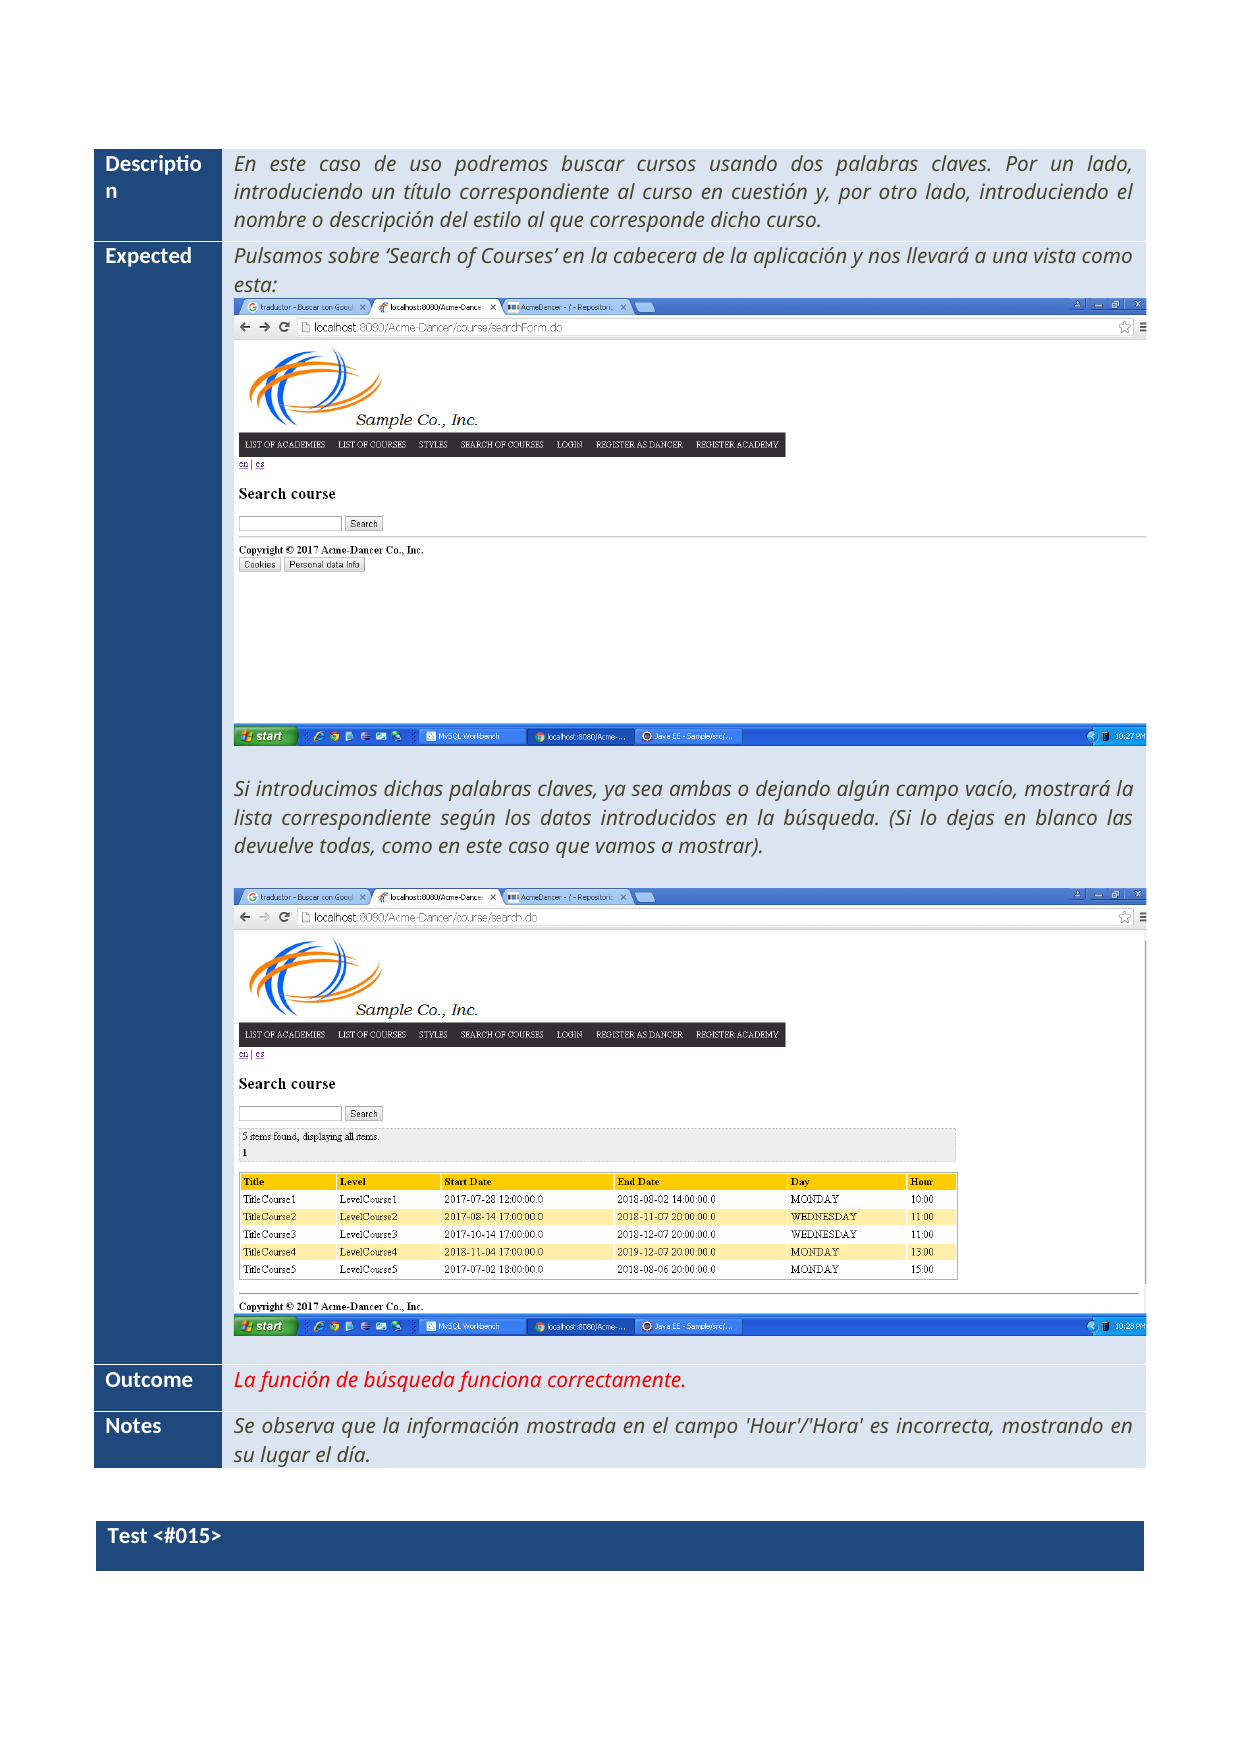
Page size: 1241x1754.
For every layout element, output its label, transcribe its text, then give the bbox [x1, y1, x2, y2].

picture [233, 298, 1147, 746]
table_cell La función de búsqueda funciona correctamente. [223, 1365, 1146, 1411]
table_cell Expected [94, 242, 222, 1364]
table_header Test <#015> [96, 1521, 1144, 1571]
table_cell Outcome [94, 1365, 222, 1411]
table_cell Pulsamos sobre ‘Search of Courses’ en la cabecera de la aplicación y nos llevará a una vista como esta: Si introducimos dichas palabras claves, ya sea ambas o dejando algún campo vacío, mostrará la lista correspondiente según los datos introducidos en la búsqueda. (Si lo dejas en blanco las devuelve todas, como en este caso que vamos a mostrar). [223, 242, 1146, 1364]
table_cell Notes [94, 1412, 222, 1468]
table_cell Description [94, 149, 222, 241]
table_cell Se observa que la información mostrada en el campo 'Hour'/'Hora' es incorrecta, mostrando en su lugar el día. [223, 1412, 1146, 1468]
table_cell En este caso de uso podremos buscar cursos usando dos palabras claves. Por un lado, introduciendo un título correspondiente al curso en cuestión y, por otro lado, introduciendo el nombre o descripción del estilo al que corresponde dicho curso. [223, 149, 1146, 241]
picture [233, 888, 1147, 1336]
